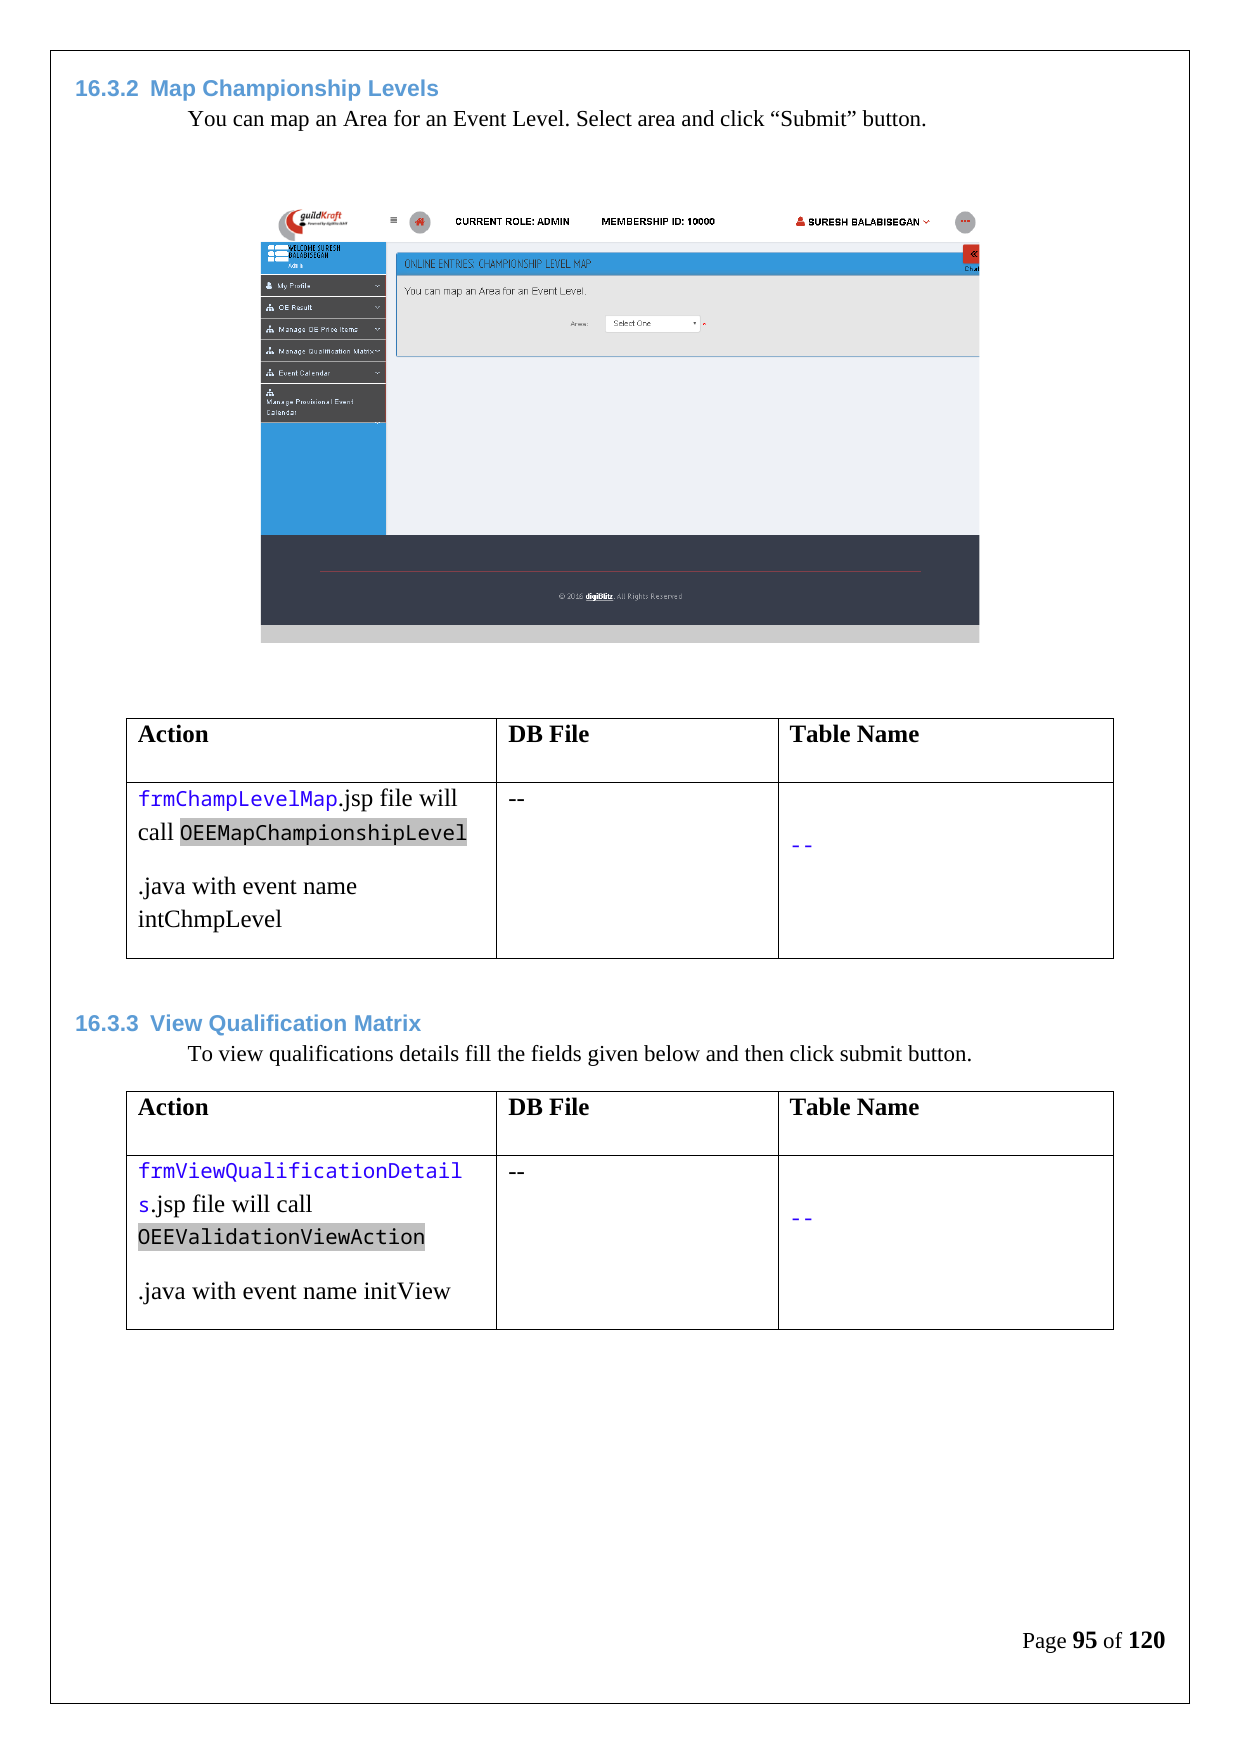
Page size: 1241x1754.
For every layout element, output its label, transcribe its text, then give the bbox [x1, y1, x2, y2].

table_header DB File [497, 719, 778, 782]
table_cell frmViewQualificationDetails.jsp file will call OEEValidationViewAction .java with event name initView [127, 1156, 496, 1329]
table_cell -- [497, 783, 778, 958]
subtitle View Qualification Matrix [75, 1010, 1165, 1036]
picture [260, 207, 980, 643]
text You can map an Area for an Event Level. Select area and click “Submit” button. [187, 105, 1165, 132]
table_cell -- [779, 783, 1113, 958]
table_cell frmChampLevelMap.jsp file will call OEEMapChampionshipLevel .java with event name intChmpLevel [127, 783, 496, 958]
table_header DB File [497, 1092, 778, 1155]
subtitle Map Championship Levels [75, 75, 1165, 101]
table_header Table Name [779, 1092, 1113, 1155]
text To view qualifications details fill the fields given below and then click submit button. [187, 1040, 1165, 1067]
table_cell -- [779, 1156, 1113, 1329]
table_header Action [127, 1092, 496, 1155]
table_header Action [127, 719, 496, 782]
table_header Table Name [779, 719, 1113, 782]
table_cell -- [497, 1156, 778, 1329]
